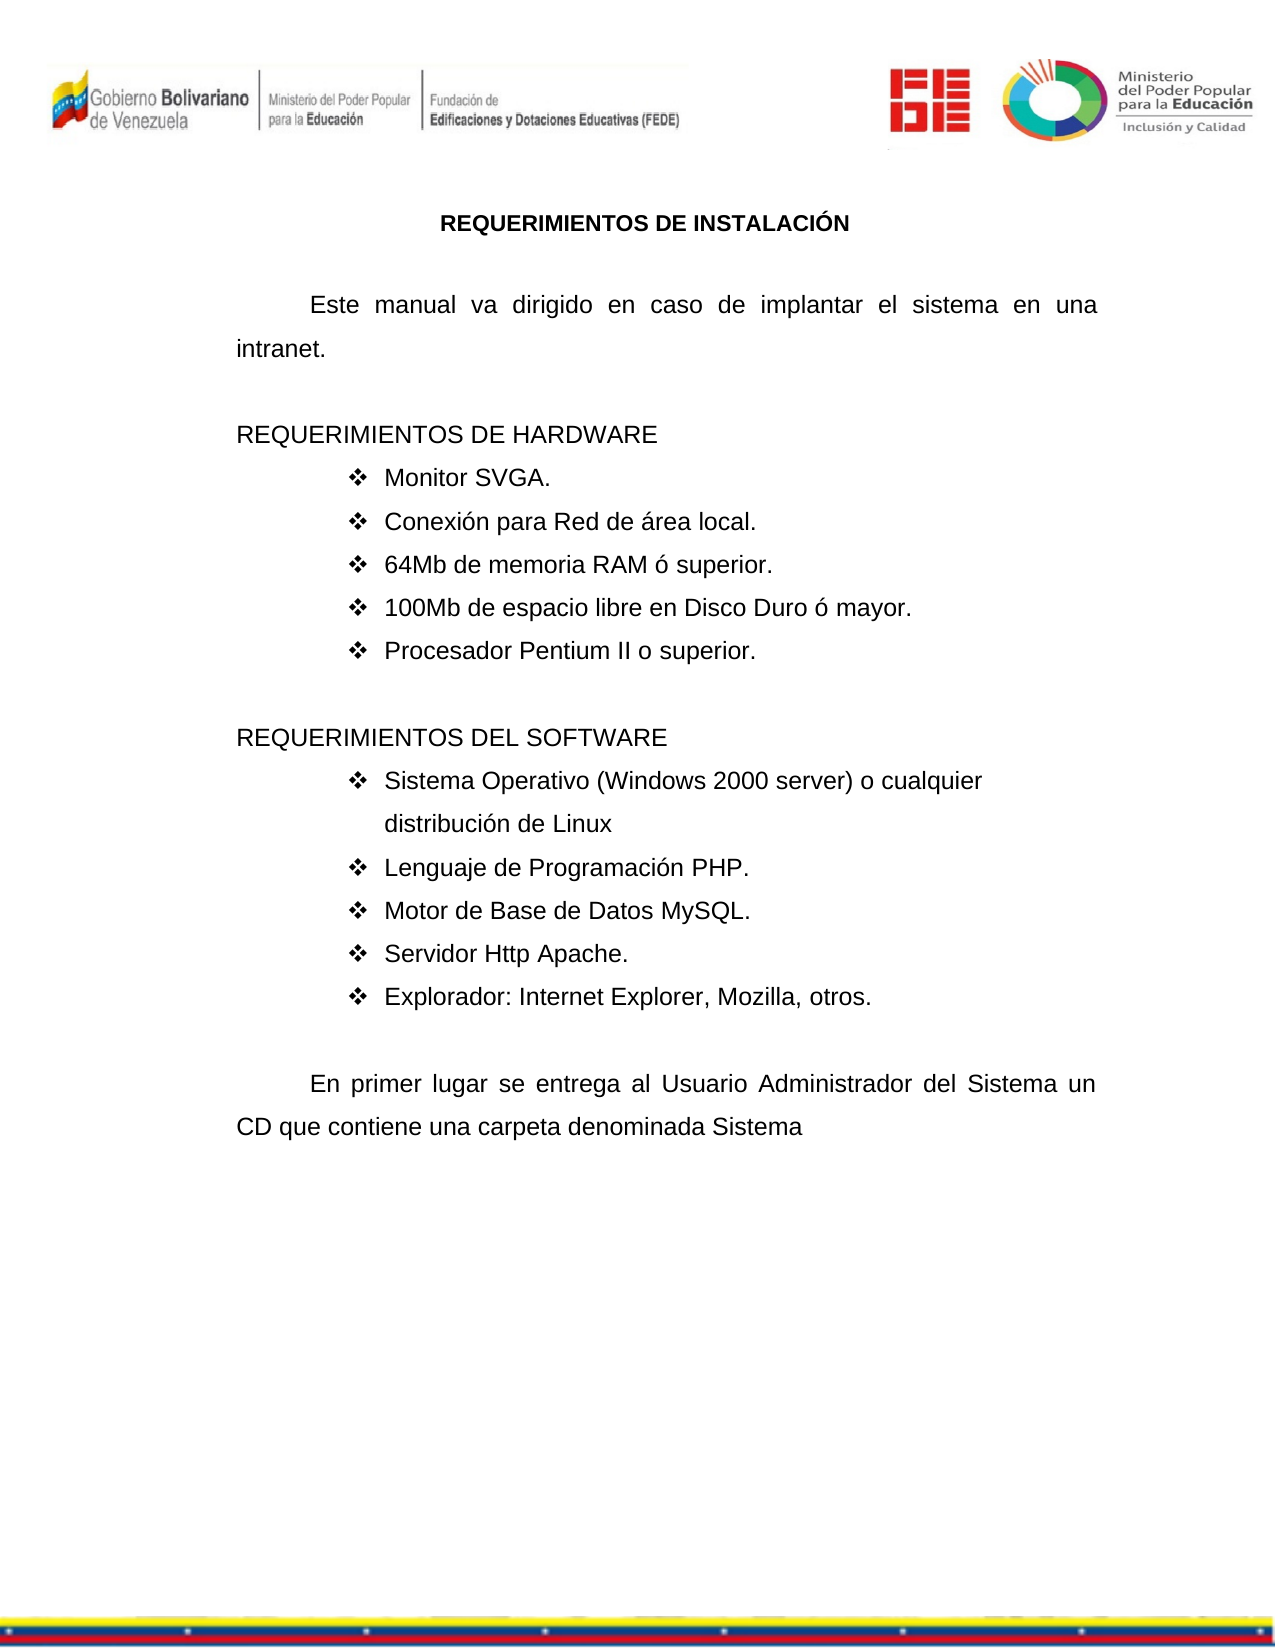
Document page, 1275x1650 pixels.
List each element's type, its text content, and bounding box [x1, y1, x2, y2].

list Monitor SVGA. [347, 463, 1110, 492]
list Lenguaje de Programación PHP. [347, 853, 1110, 882]
text REQUERIMIENTOS DEL SOFTWARE [236, 723, 1098, 752]
picture [0, 1616, 1275, 1650]
list Conexión para Red de área local. [347, 507, 1110, 536]
list Explorador: Internet Explorer, Mozilla, otros. [347, 982, 1110, 1011]
text En primer lugar se entrega al Usuario Administrador del Sistema un CD que contiene una carpeta denominada Sistema [236, 1069, 1098, 1141]
picture [887, 59, 1258, 150]
list Procesador Pentium II o superior. [347, 636, 1110, 665]
list 100Mb de espacio libre en Disco Duro ó mayor. [347, 593, 1110, 622]
text Este manual va dirigido en caso de implantar el sistema en una intranet. [236, 290, 1099, 362]
list 64Mb de memoria RAM ó superior. [347, 550, 1110, 579]
list Sistema Operativo (Windows 2000 server) o cualquier distribución de Linux [347, 766, 984, 838]
text REQUERIMIENTOS DE HARDWARE [236, 420, 1098, 449]
list Motor de Base de Datos MySQL. [347, 896, 1110, 925]
list Servidor Http Apache. [347, 939, 1110, 968]
picture [46, 62, 689, 150]
text REQUERIMIENTOS DE INSTALACIÓN [179, 210, 1110, 237]
